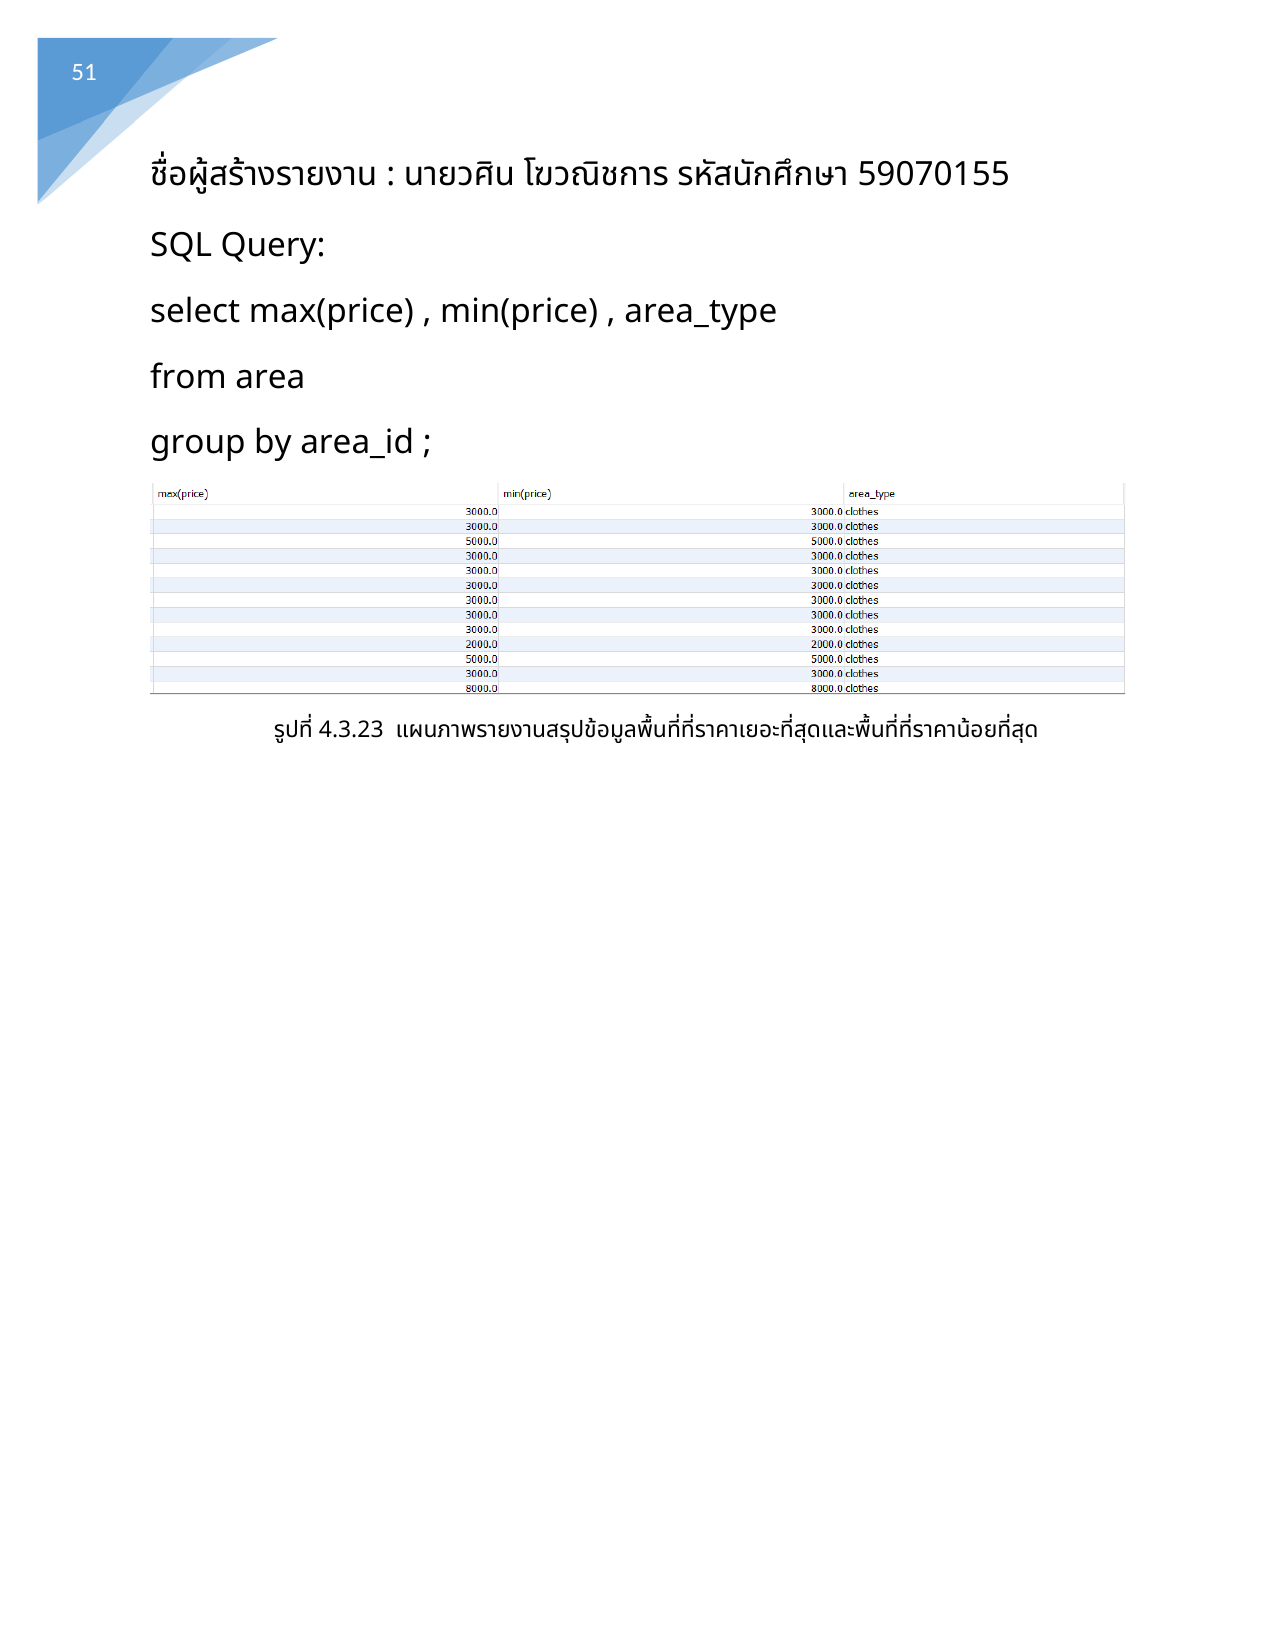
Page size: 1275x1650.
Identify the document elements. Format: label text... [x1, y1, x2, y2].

text group by area_id ; [150, 418, 1125, 463]
text รูปที่ 4.3.23 แผนภาพรายงานสรุปข้อมูลพื้นที่ที่ราคาเยอะที่สุดและพื้นที่ที่ราคาน้อยที่สุด [187, 713, 1125, 748]
text SQL Query: [150, 221, 1125, 267]
picture [150, 483, 1125, 695]
text select max(price) , min(price) , area_type [150, 287, 1125, 332]
text ชื่อผู้สร้างรายงาน : นายวศิน โฆวณิชการ รหัสนักศึกษา 59070155 [150, 150, 1125, 201]
picture [37, 37, 279, 206]
text from area [150, 352, 1125, 398]
